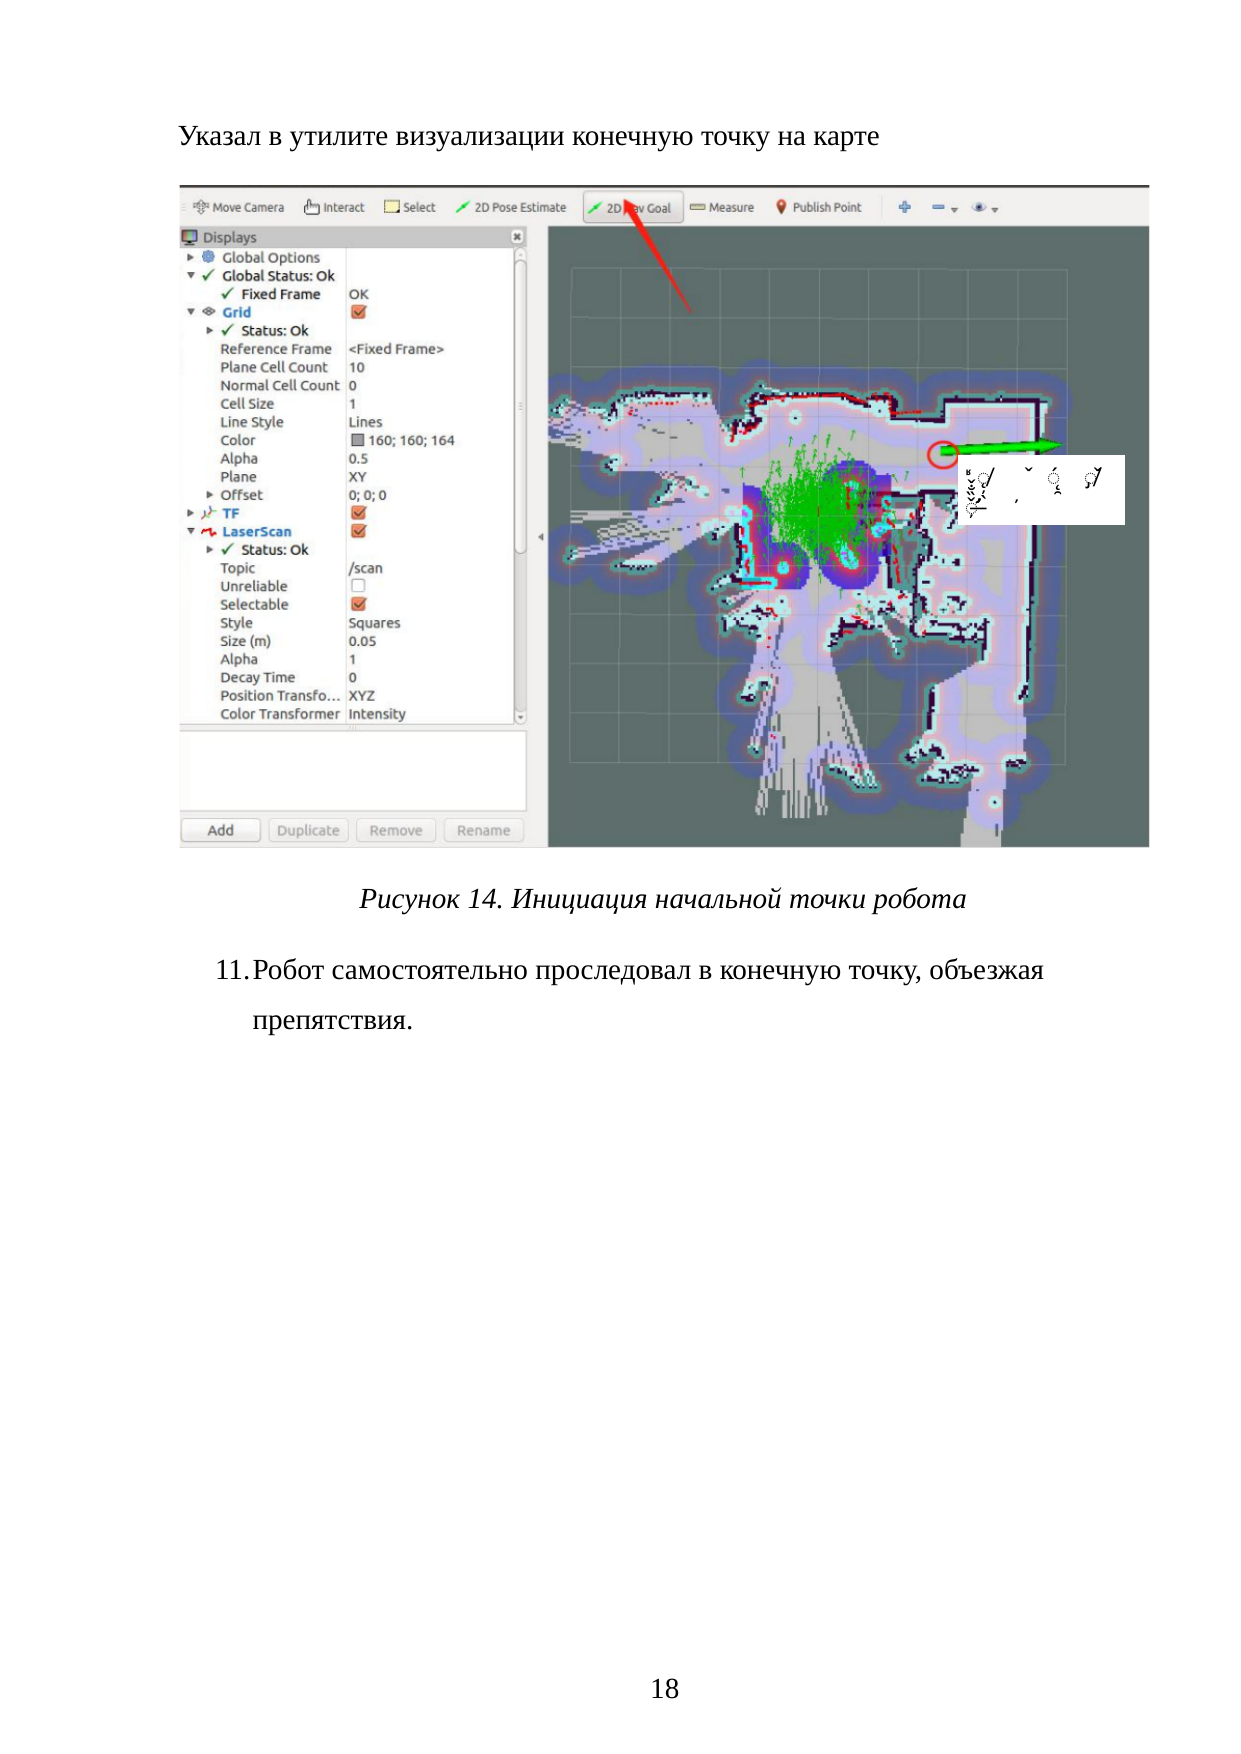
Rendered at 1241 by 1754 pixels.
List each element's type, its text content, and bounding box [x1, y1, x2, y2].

text Рисунок 14. Инициация начальной точки робота [177, 881, 1152, 914]
list Робот самостоятельно проследовал в конечную точку, объезжая препятствия. [215, 952, 1152, 1036]
text Указал в утилите визуализации конечную точку на карте [177, 118, 1152, 152]
